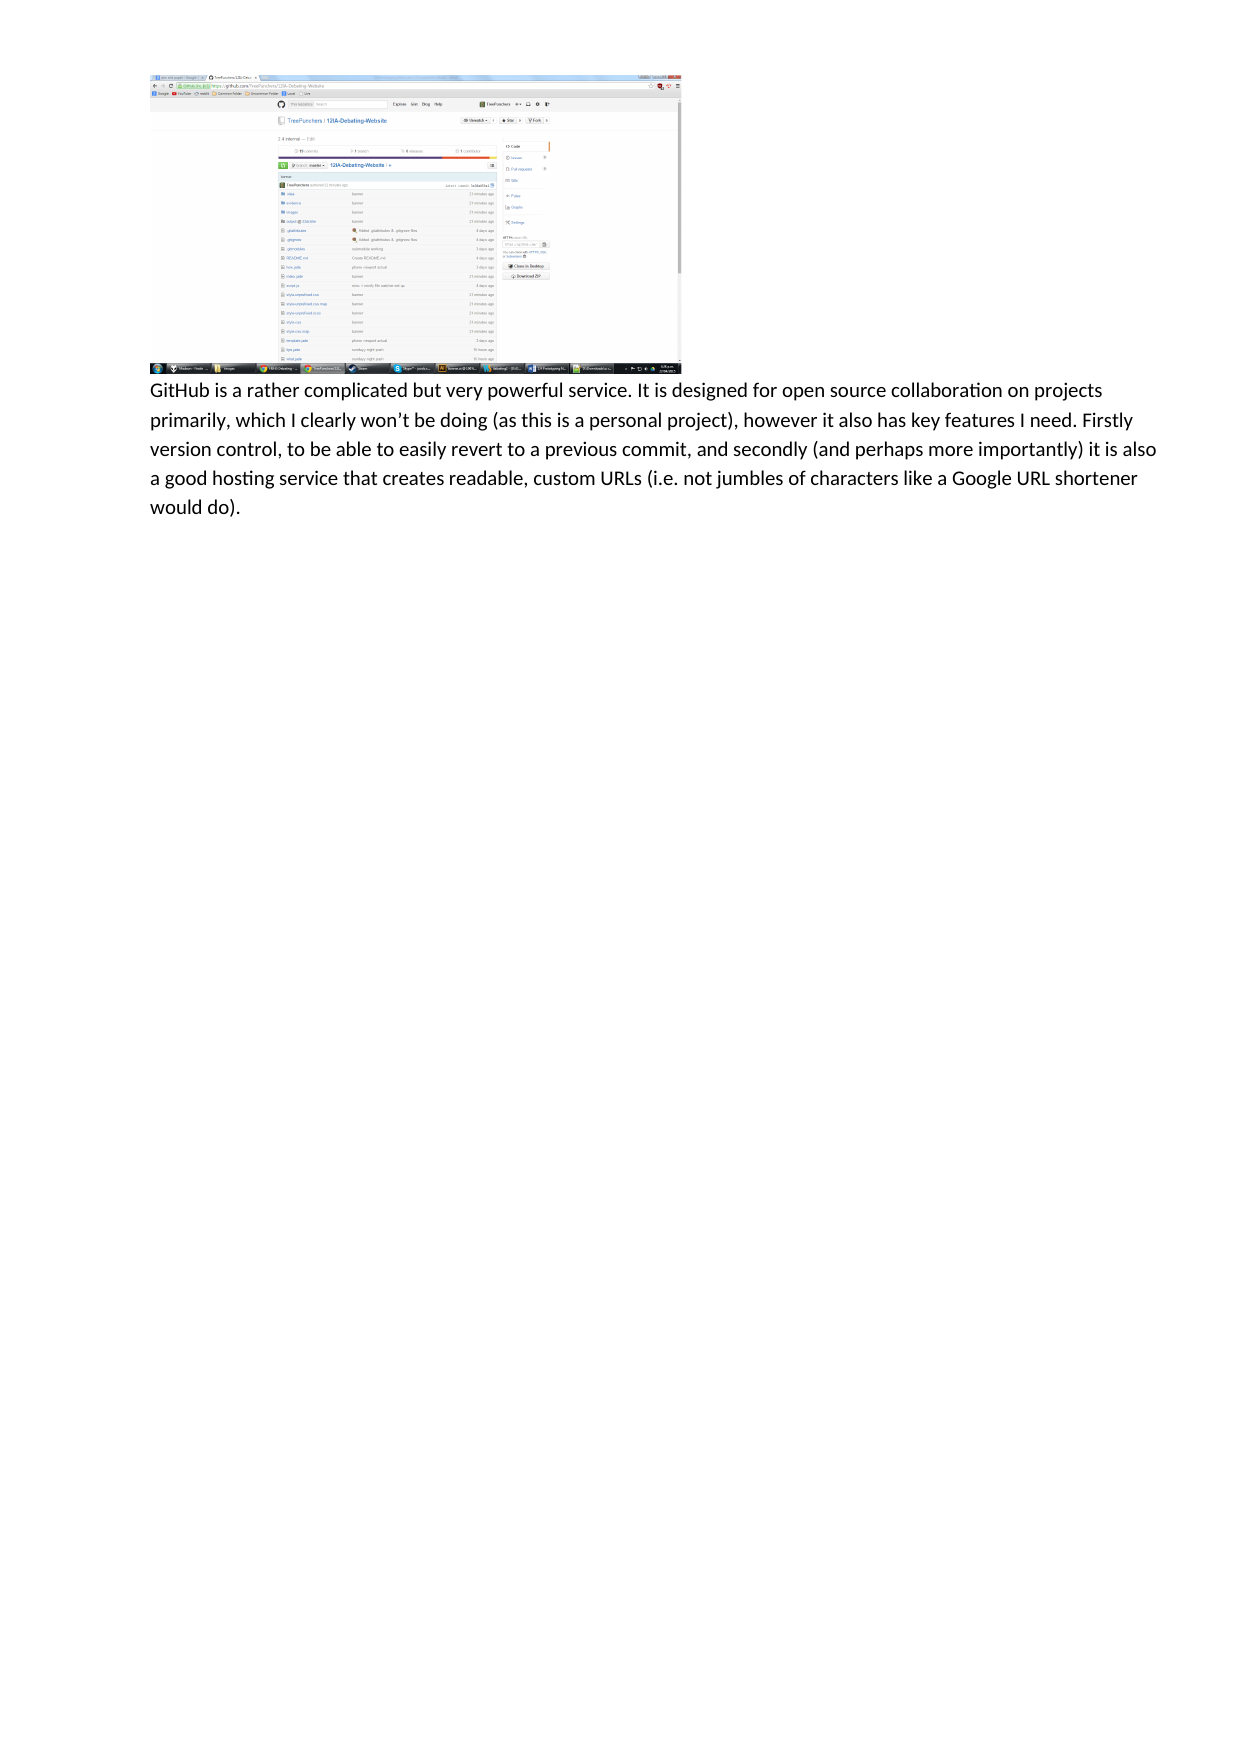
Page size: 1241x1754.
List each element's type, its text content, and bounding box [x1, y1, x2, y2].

list GitHub is a rather complicated but very powerful service. It is designed for open source collaboration on projects primarily, which I clearly won’t be doing (as this is a personal project), however it also has key features I need. Firstly version control, to be able to easily revert to a previous commit, and secondly (and perhaps more importantly) it is also a good hosting service that creates readable, custom URLs (i.e. not jumbles of characters like a Google URL shortener would do). [150, 378, 1165, 520]
picture [150, 75, 682, 374]
